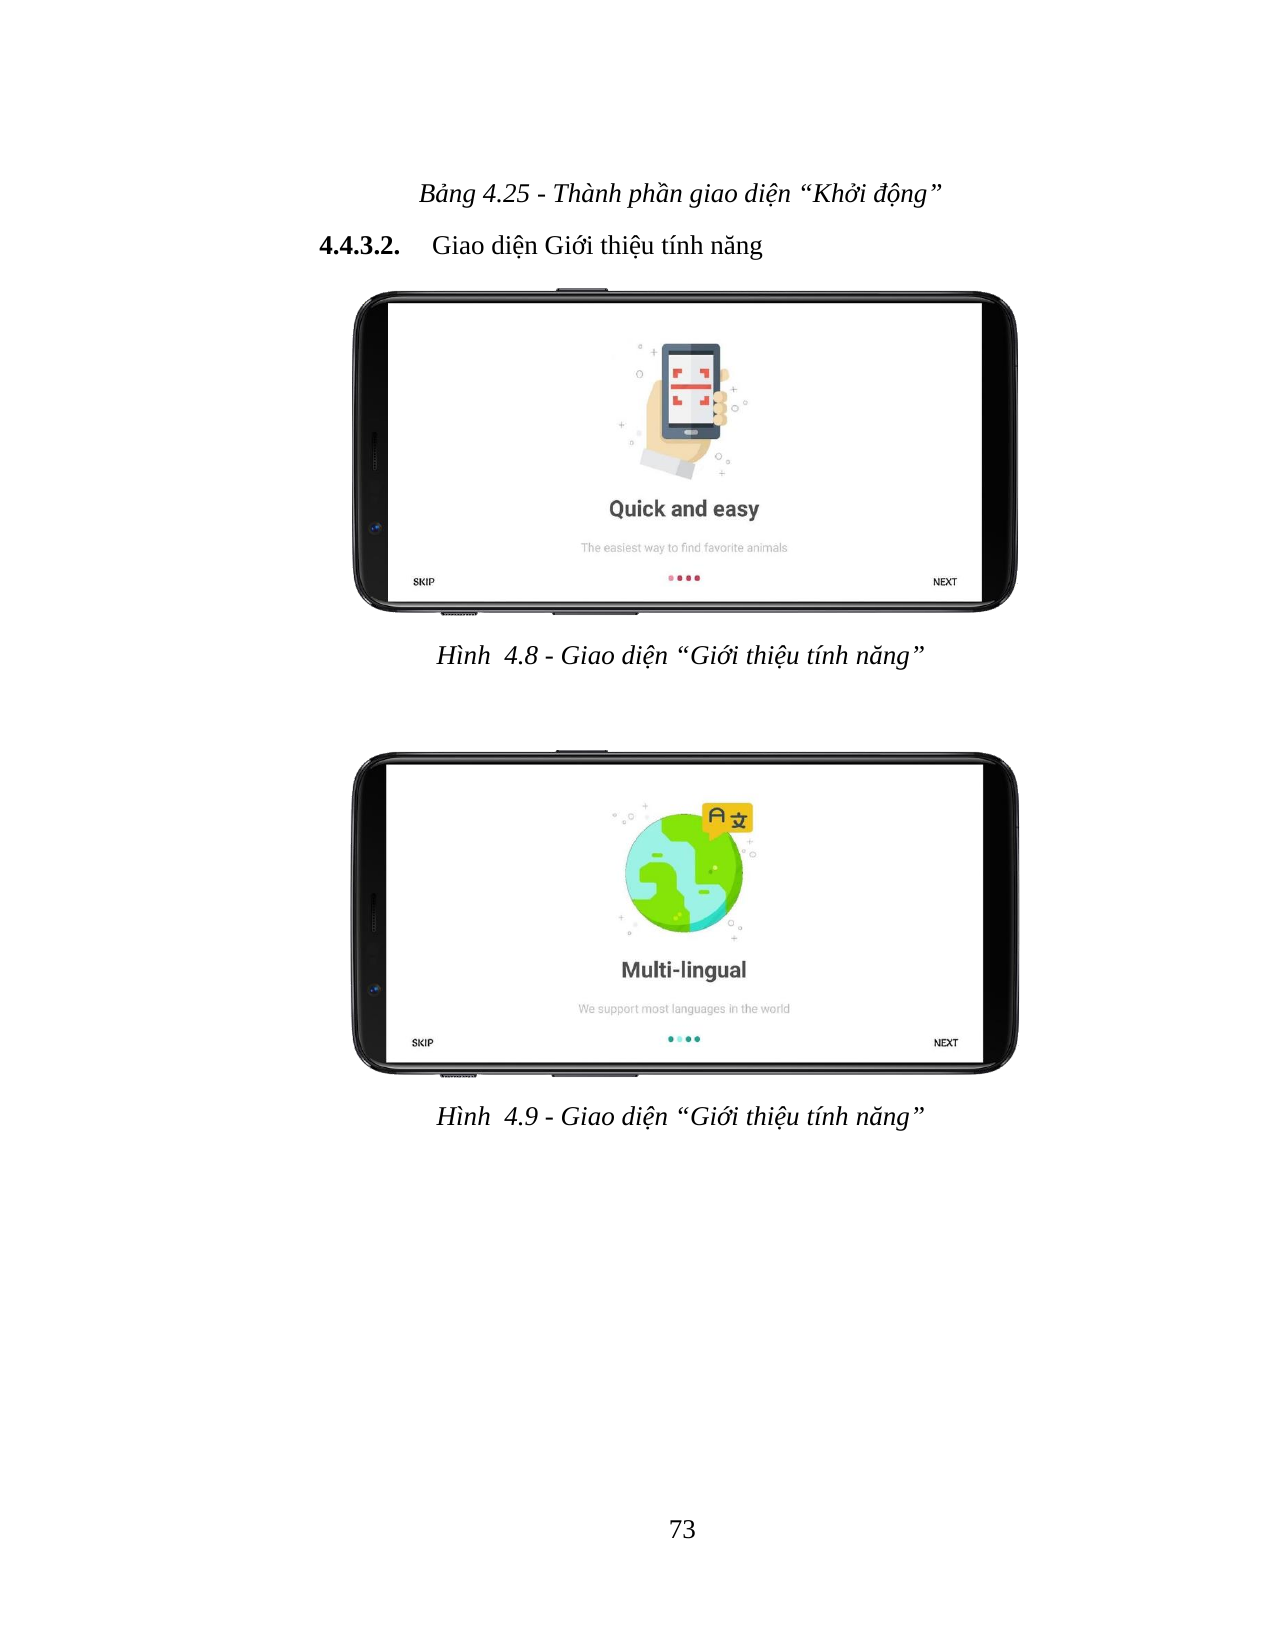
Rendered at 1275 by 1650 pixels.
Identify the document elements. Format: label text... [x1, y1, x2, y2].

list Giao diện Giới thiệu tính năng [319, 229, 1219, 261]
text Bảng 4.25 - Thành phần giao diện “Khởi động” [412, 177, 952, 209]
picture [350, 750, 1020, 1078]
picture [352, 288, 1019, 616]
text Hình 4.8 - Giao diện “Giới thiệu tính năng” [412, 616, 952, 670]
text Hình 4.9 - Giao diện “Giới thiệu tính năng” [412, 1078, 952, 1131]
